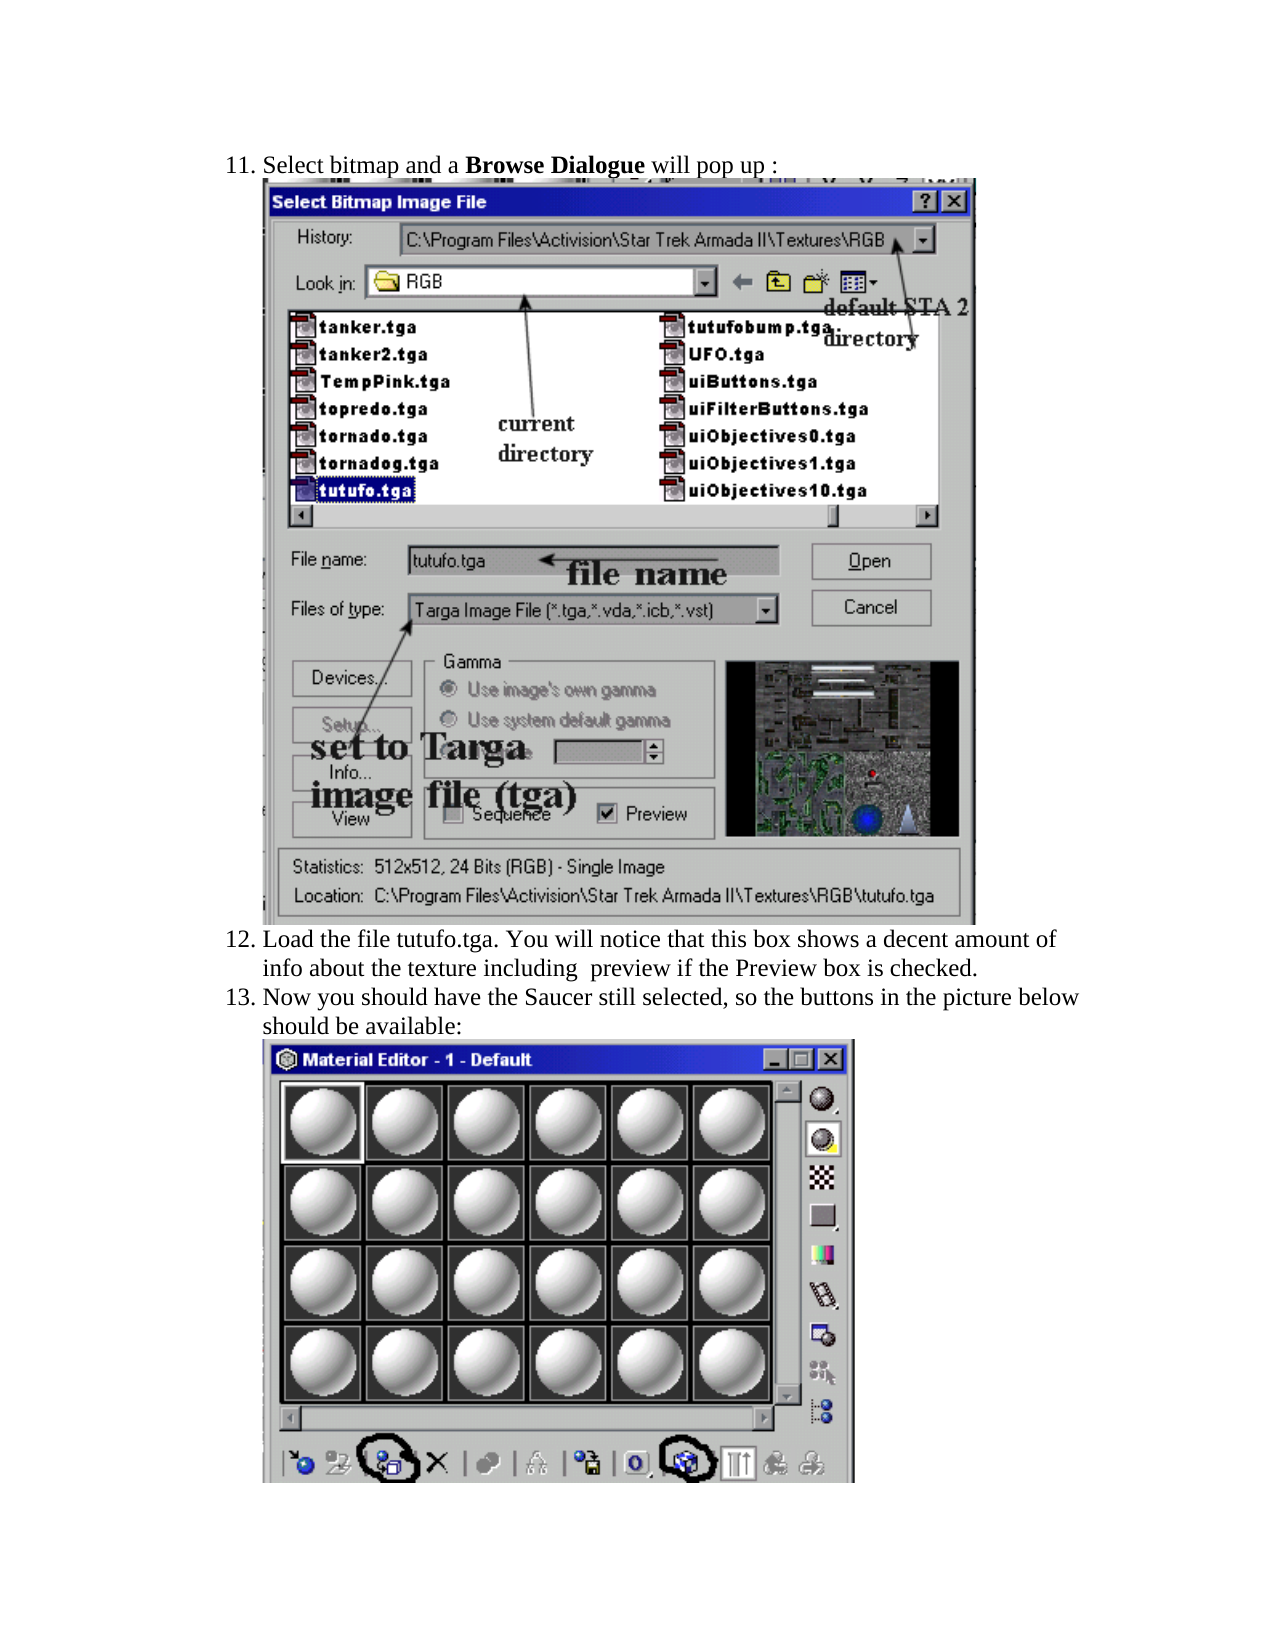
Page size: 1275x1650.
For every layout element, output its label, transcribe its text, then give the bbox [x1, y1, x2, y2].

picture [262, 178, 977, 925]
picture [262, 1039, 855, 1483]
list Load the file tutufo.tga. You will notice that this box shows a decent amount of info about the texture including preview if the Preview box is checked. [225, 924, 1087, 982]
